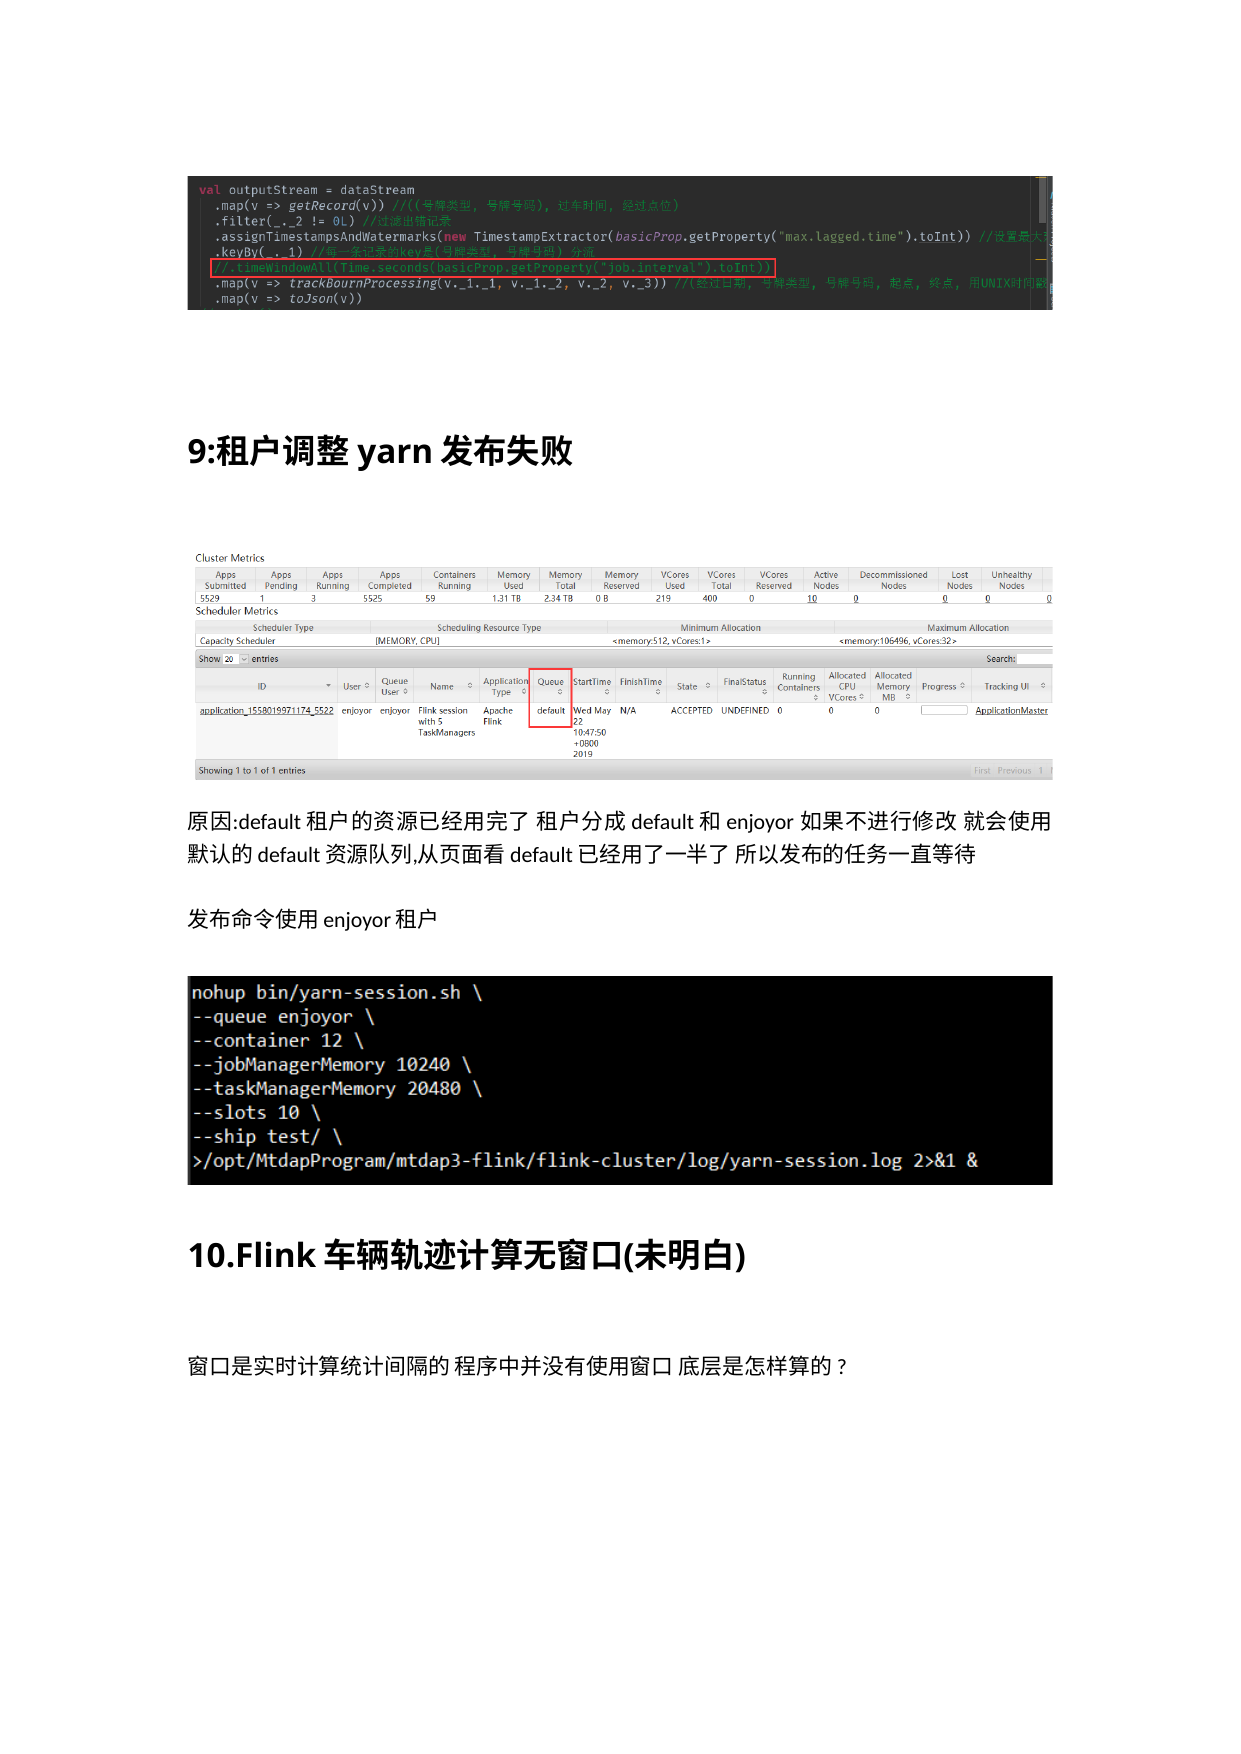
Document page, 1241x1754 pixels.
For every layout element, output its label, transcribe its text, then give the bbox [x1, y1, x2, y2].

picture [187, 176, 1053, 310]
subtitle 9:租户调整 yarn发布失败 [187, 417, 1053, 482]
text 原因:default租户的资源已经用完了 租户分成default和enjoyor 如果不进行修改 就会使用默认的default资源队列,从页面看 default已经用了一半了 所以发布的任务一直等待 [187, 804, 1053, 869]
picture [187, 543, 1053, 780]
text 发布命令使用enjoyor租户 [187, 901, 1053, 934]
picture [187, 976, 1053, 1185]
text 窗口是实时计算统计间隔的 程序中并没有使用窗口 底层是怎样算的 ? [187, 1348, 1053, 1381]
subtitle 10.Flink车辆轨迹计算无窗口(未明白) [187, 1221, 1053, 1286]
